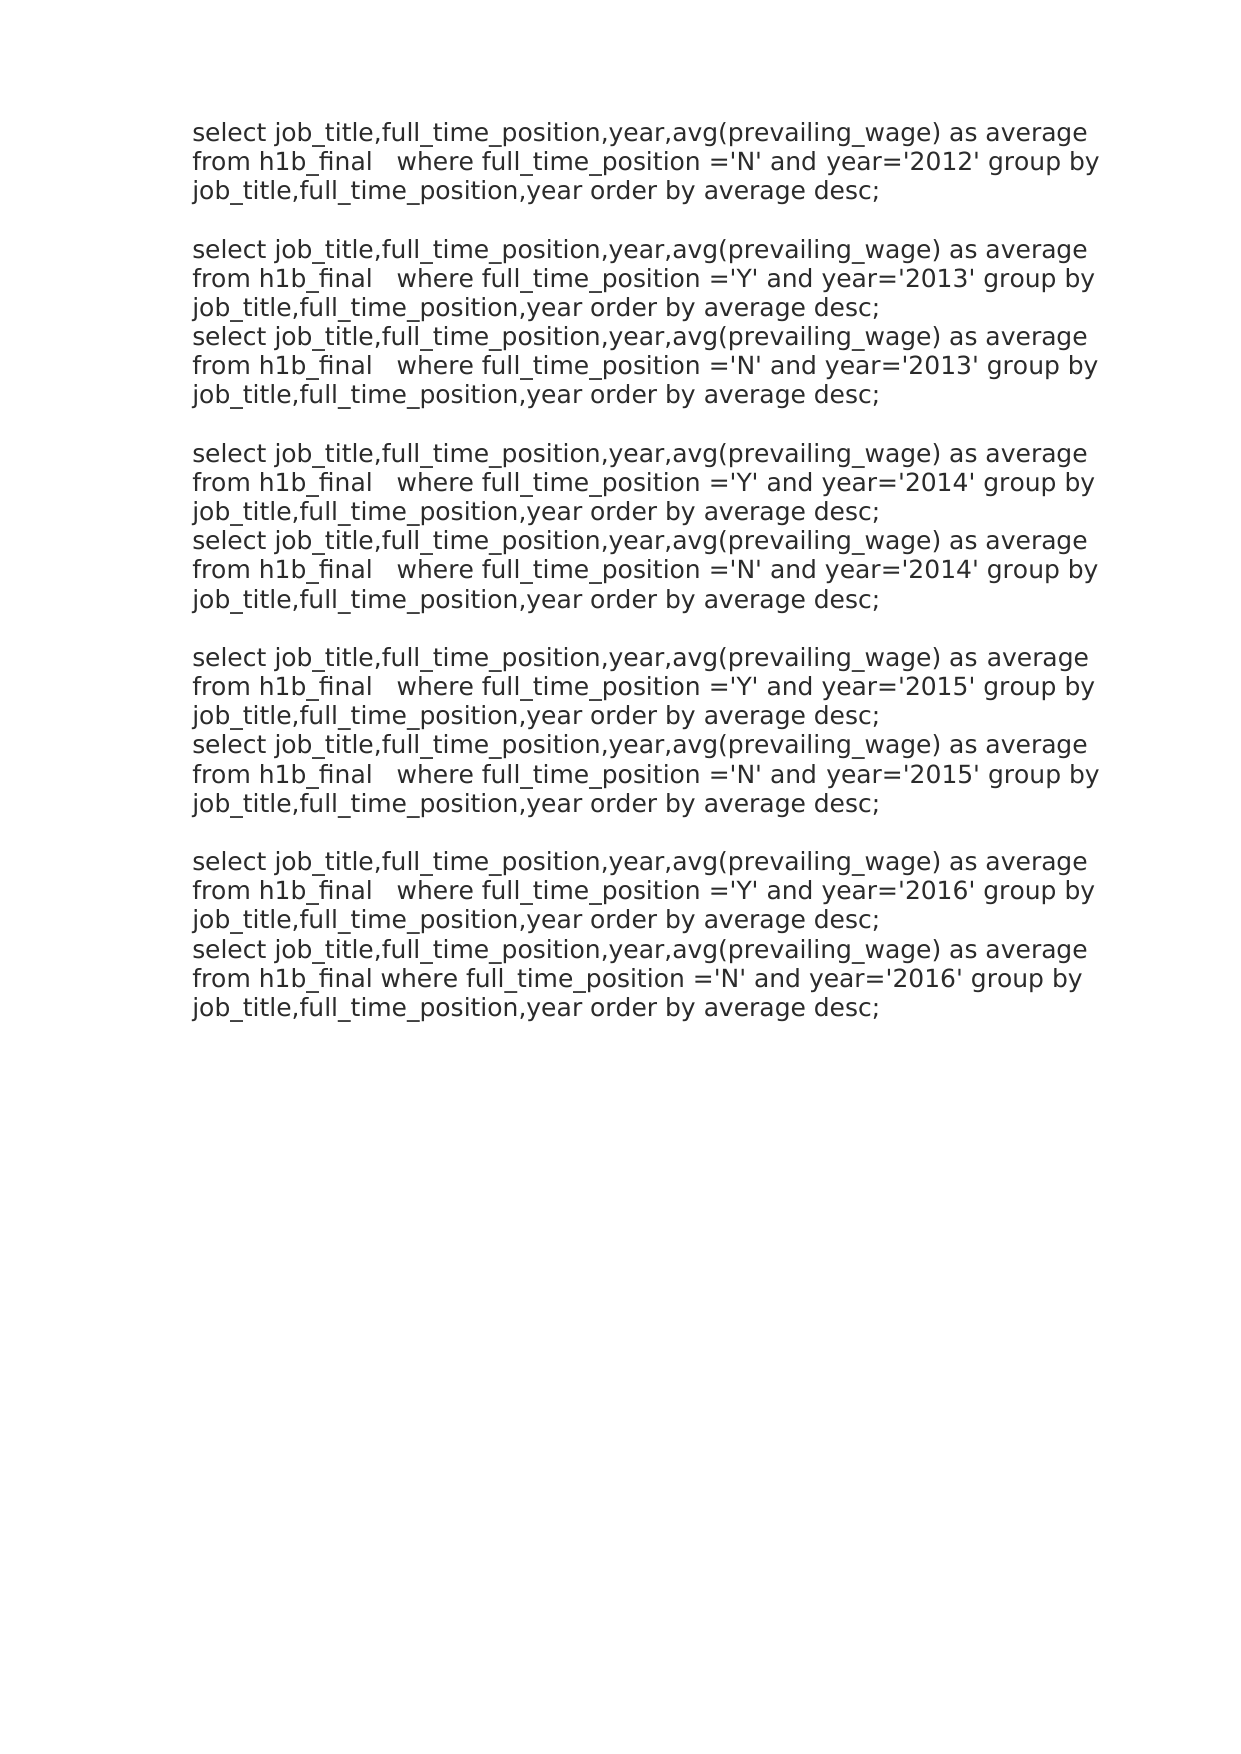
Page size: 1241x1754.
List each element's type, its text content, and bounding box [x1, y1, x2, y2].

text select job_title,full_time_position,year,avg(prevailing_wage) as average from h1b_final where full_time_position ='N' and year='2015' group by job_title,full_time_position,year order by average desc; [192, 731, 1122, 818]
text select job_title,full_time_position,year,avg(prevailing_wage) as average from h1b_final where full_time_position ='N' and year='2013' group by job_title,full_time_position,year order by average desc; [192, 322, 1122, 410]
text select job_title,full_time_position,year,avg(prevailing_wage) as average from h1b_final where full_time_position ='Y' and year='2015' group by job_title,full_time_position,year order by average desc; [192, 643, 1122, 731]
text select job_title,full_time_position,year,avg(prevailing_wage) as average from h1b_final where full_time_position ='N' and year='2016' group by job_title,full_time_position,year order by average desc; [192, 935, 1122, 1022]
text select job_title,full_time_position,year,avg(prevailing_wage) as average from h1b_final where full_time_position ='Y' and year='2013' group by job_title,full_time_position,year order by average desc; [192, 235, 1122, 322]
text select job_title,full_time_position,year,avg(prevailing_wage) as average from h1b_final where full_time_position ='N' and year='2012' group by job_title,full_time_position,year order by average desc; [192, 118, 1122, 206]
text select job_title,full_time_position,year,avg(prevailing_wage) as average from h1b_final where full_time_position ='N' and year='2014' group by job_title,full_time_position,year order by average desc; [192, 526, 1122, 614]
text select job_title,full_time_position,year,avg(prevailing_wage) as average from h1b_final where full_time_position ='Y' and year='2016' group by job_title,full_time_position,year order by average desc; [192, 847, 1122, 935]
text select job_title,full_time_position,year,avg(prevailing_wage) as average from h1b_final where full_time_position ='Y' and year='2014' group by job_title,full_time_position,year order by average desc; [192, 439, 1122, 526]
